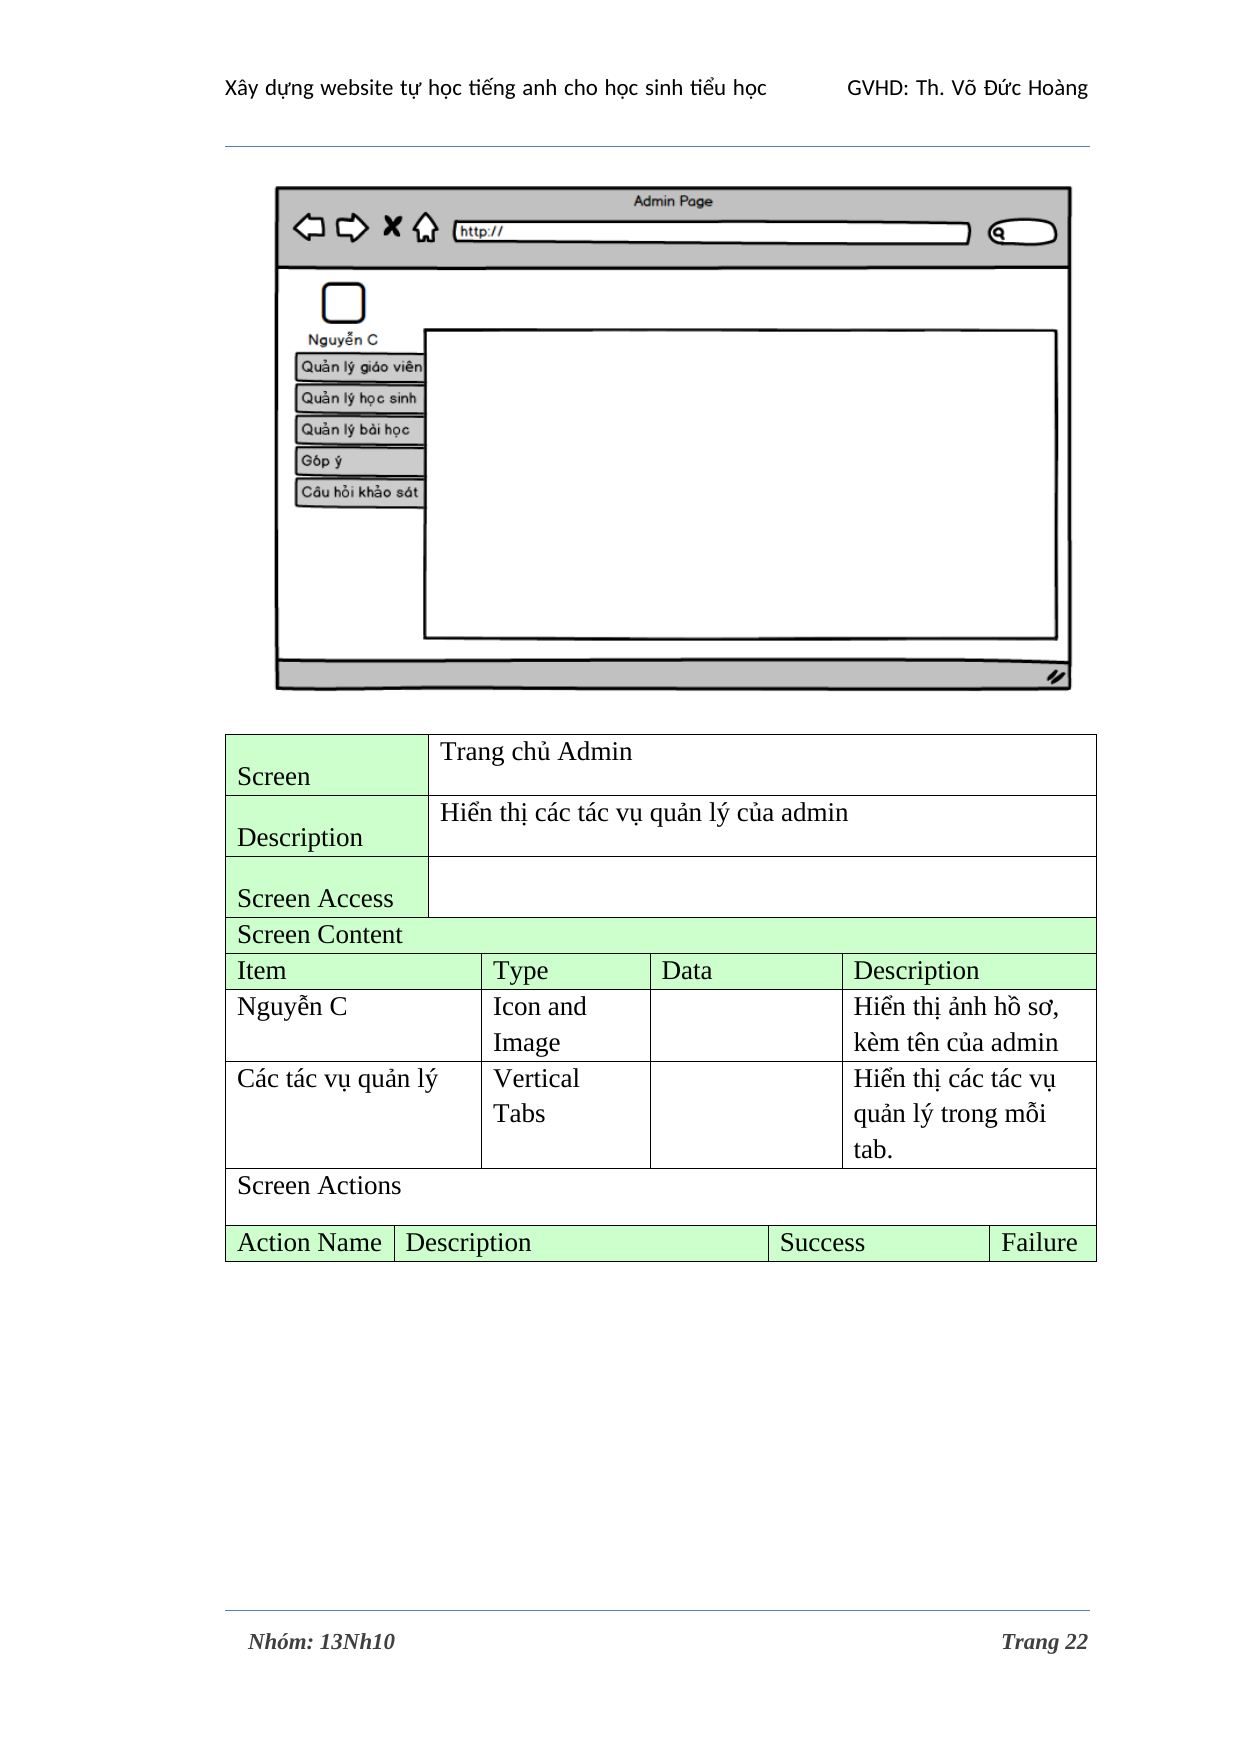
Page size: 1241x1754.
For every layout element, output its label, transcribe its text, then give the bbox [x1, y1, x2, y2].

table_cell Action Name [226, 1226, 394, 1261]
table_cell Type [482, 954, 650, 989]
table_cell Screen Content [226, 918, 1096, 953]
table_cell [651, 1062, 842, 1168]
table_cell Hiển thị các tác vụ quản lý của admin [429, 796, 1096, 856]
table_cell Nguyễn C [226, 990, 481, 1061]
table_cell Description [843, 954, 1096, 989]
table_cell Screen Access [226, 857, 428, 917]
table_cell Vertical Tabs [482, 1062, 650, 1168]
table_cell Hiển thị ảnh hồ sơ, kèm tên của admin [843, 990, 1096, 1061]
table_cell Các tác vụ quản lý [226, 1062, 481, 1168]
table_header Trang chủ Admin [429, 735, 1096, 795]
table_cell [429, 857, 1096, 917]
table_cell Description [226, 796, 428, 856]
table_cell Data [651, 954, 842, 989]
table_cell Screen Actions [226, 1169, 1096, 1225]
table_cell Description [395, 1226, 768, 1261]
table_cell Icon and Image [482, 990, 650, 1061]
table_header Screen [226, 735, 428, 795]
table_cell Item [226, 954, 481, 989]
table_cell Success [769, 1226, 989, 1261]
table_cell Failure [990, 1226, 1096, 1261]
picture [262, 176, 1084, 709]
table_cell [651, 990, 842, 1061]
table_cell Hiển thị các tác vụ quản lý trong mỗi tab. [843, 1062, 1096, 1168]
